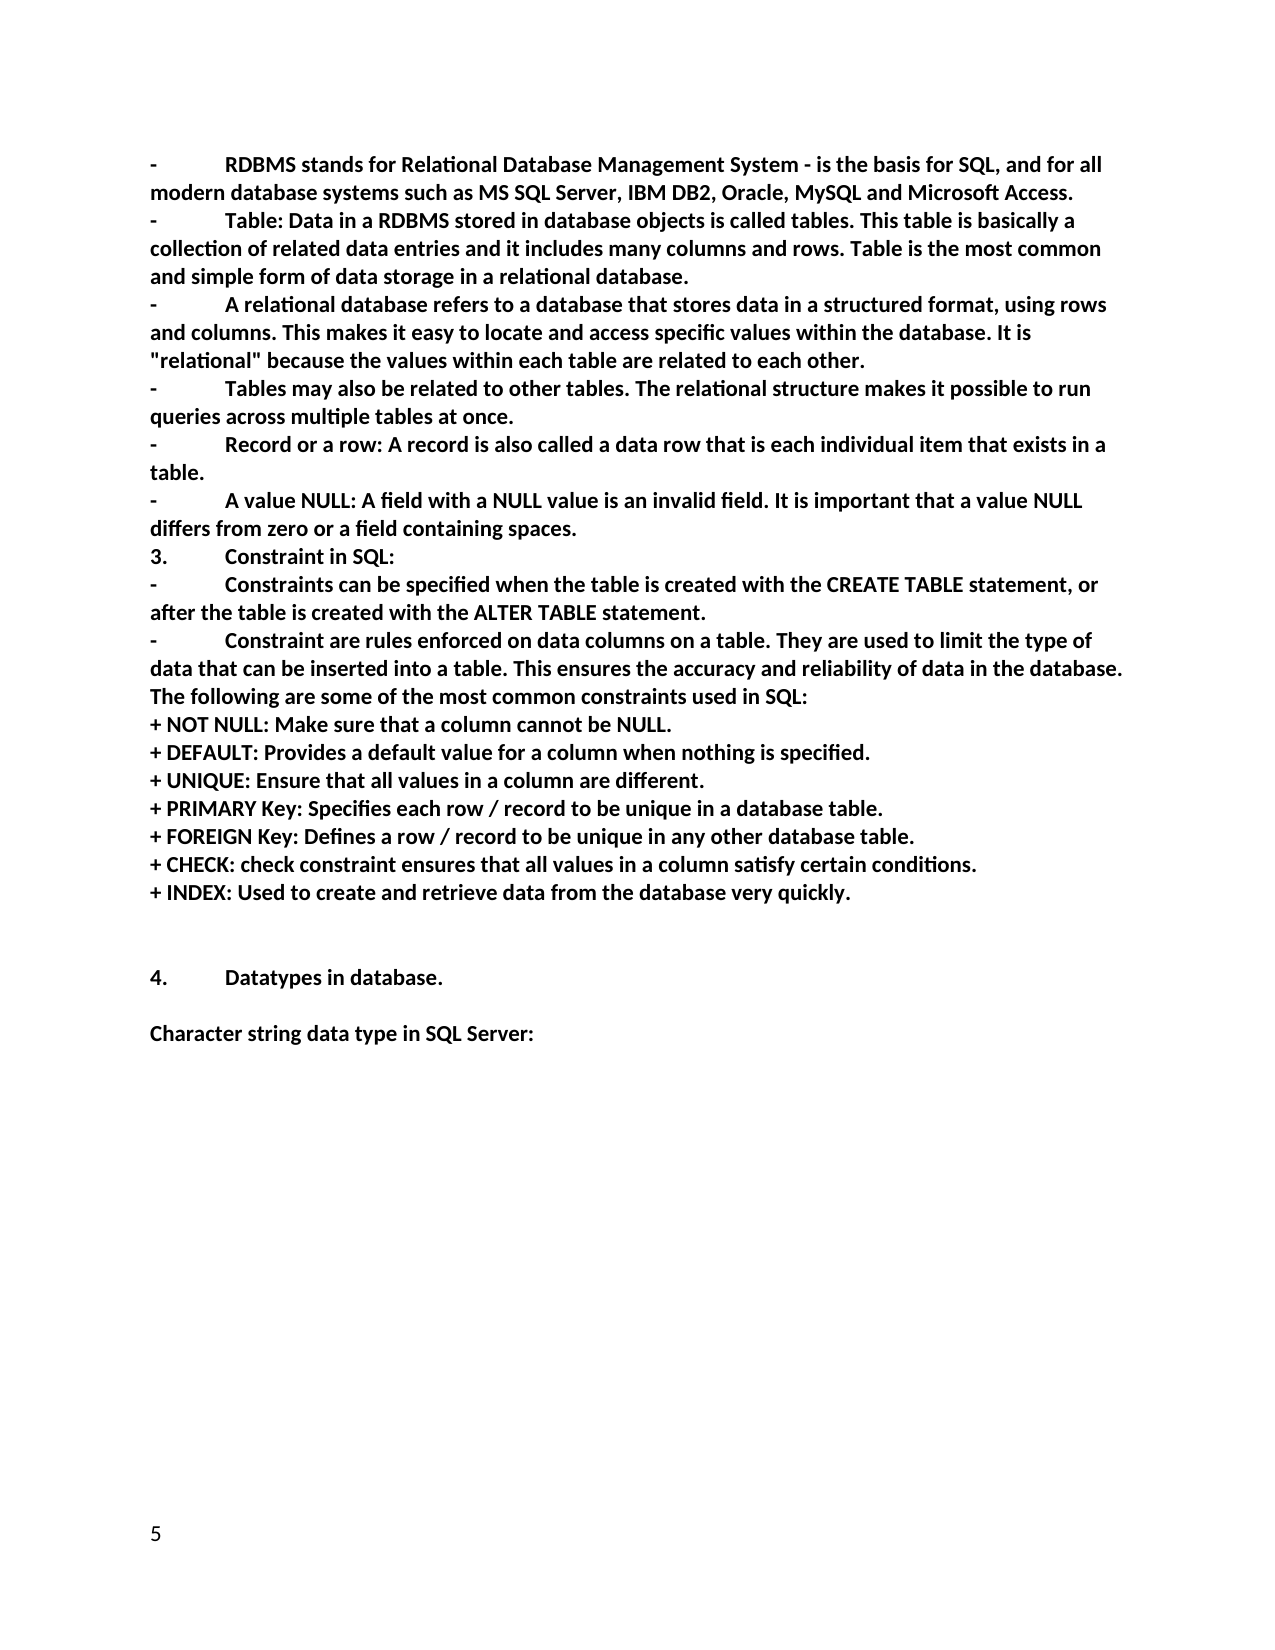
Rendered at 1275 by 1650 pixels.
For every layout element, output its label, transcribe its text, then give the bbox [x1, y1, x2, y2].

text - A relational database refers to a database that stores data in a structured format, using rows and columns. This makes it easy to locate and access specific values within the database. It is "relational" because the values within each table are related to each other. [150, 290, 1125, 374]
text - Constraint are rules enforced on data columns on a table. They are used to limit the type of data that can be inserted into a table. This ensures the accuracy and reliability of data in the database. [150, 626, 1125, 682]
text - Table: Data in a RDBMS stored in database objects is called tables. This table is basically a collection of related data entries and it includes many columns and rows. Table is the most common and simple form of data storage in a relational database. [150, 206, 1125, 290]
text - A value NULL: A field with a NULL value is an invalid field. It is important that a value NULL differs from zero or a field containing spaces. [150, 486, 1125, 542]
text The following are some of the most common constraints used in SQL: [150, 682, 1125, 710]
text + INDEX: Used to create and retrieve data from the database very quickly. [150, 878, 1125, 907]
text - RDBMS stands for Relational Database Management System - is the basis for SQL, and for all modern database systems such as MS SQL Server, IBM DB2, Oracle, MySQL and Microsoft Access. [150, 150, 1125, 206]
text 4. Datatypes in database. [150, 963, 1125, 991]
text + UNIQUE: Ensure that all values in a column are different. [150, 766, 1125, 794]
text Character string data type in SQL Server: [150, 1019, 1125, 1047]
text + FOREIGN Key: Defines a row / record to be unique in any other database table. [150, 822, 1125, 851]
text + CHECK: check constraint ensures that all values in a column satisfy certain conditions. [150, 851, 1125, 878]
text - Tables may also be related to other tables. The relational structure makes it possible to run queries across multiple tables at once. [150, 374, 1125, 430]
text - Constraints can be specified when the table is created with the CREATE TABLE statement, or after the table is created with the ALTER TABLE statement. [150, 570, 1125, 626]
text + PRIMARY Key: Specifies each row / record to be unique in a database table. [150, 794, 1125, 822]
text 3. Constraint in SQL: [150, 542, 1125, 570]
text - Record or a row: A record is also called a data row that is each individual item that exists in a table. [150, 430, 1125, 486]
text + DEFAULT: Provides a default value for a column when nothing is specified. [150, 738, 1125, 766]
text + NOT NULL: Make sure that a column cannot be NULL. [150, 710, 1125, 738]
